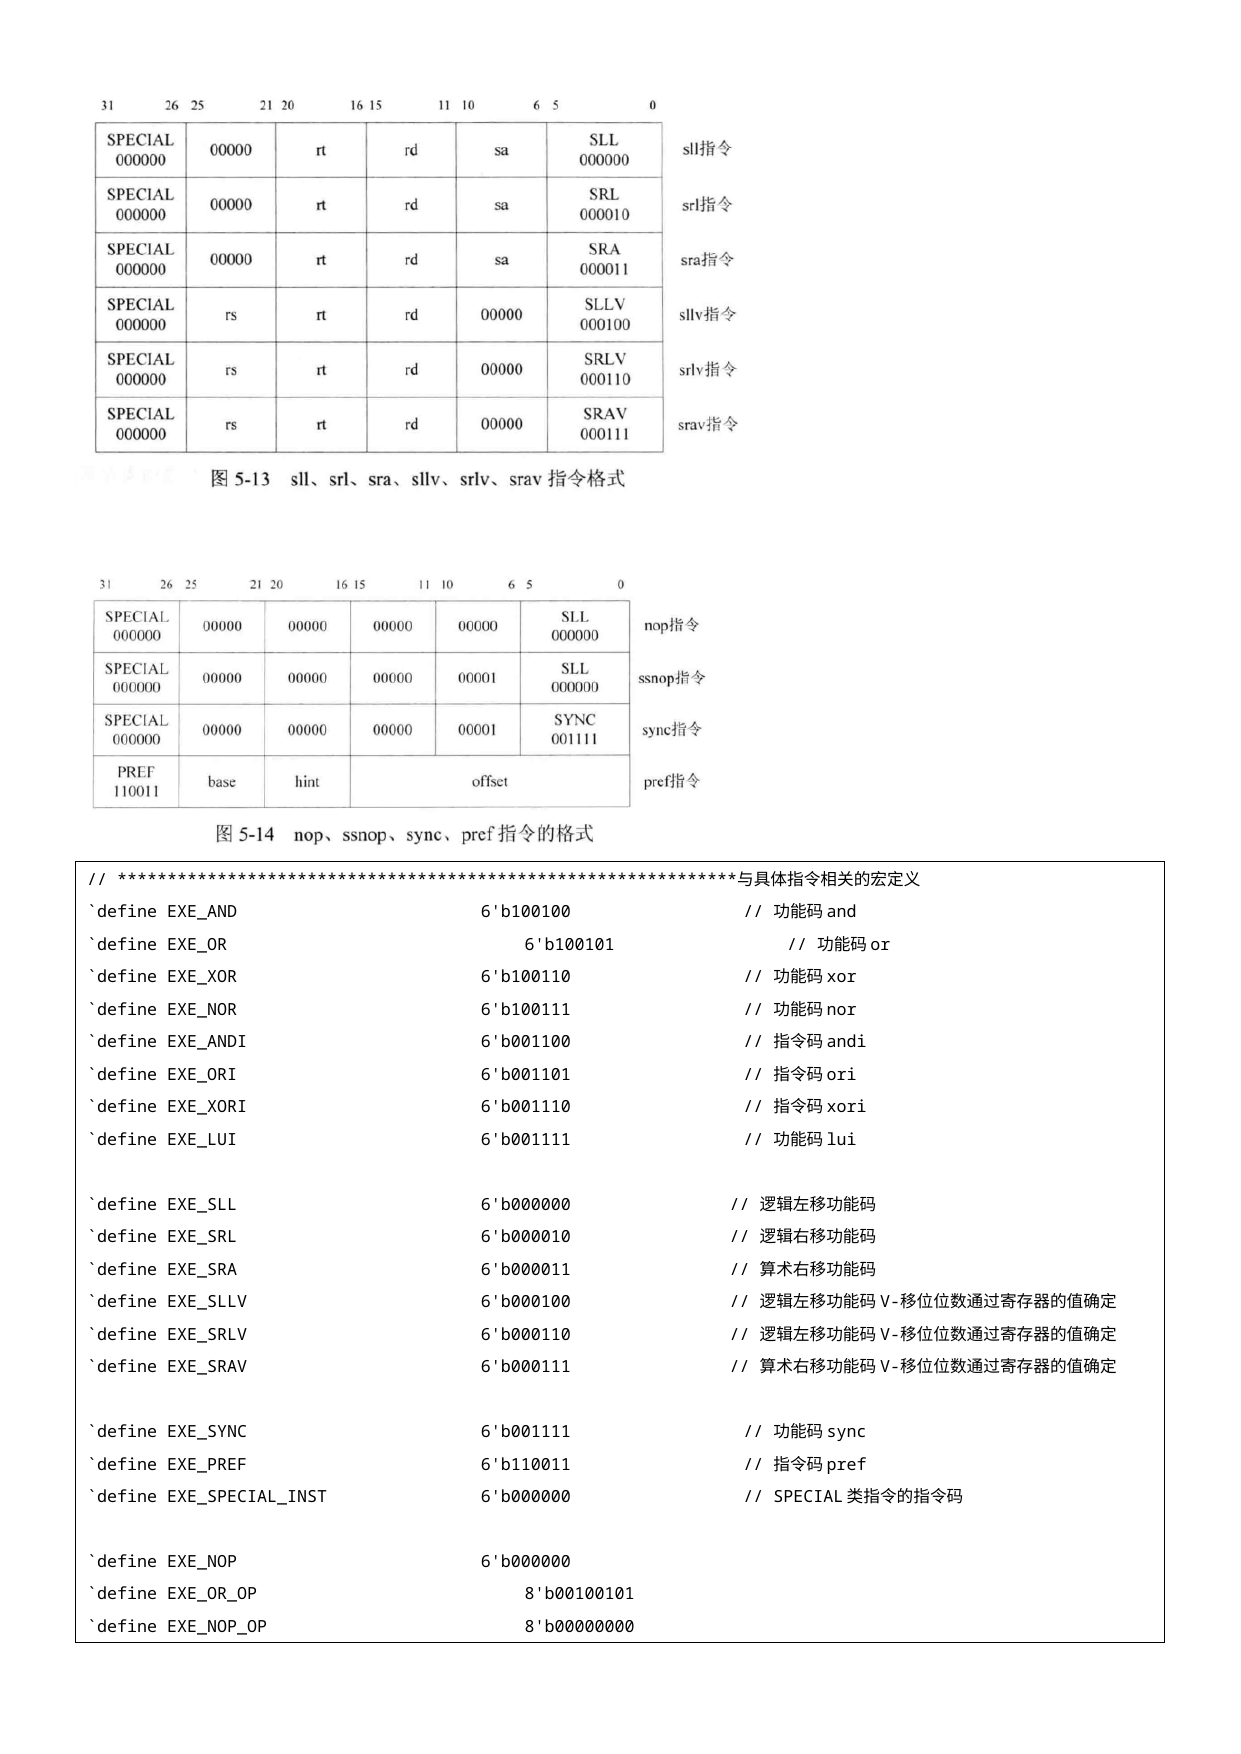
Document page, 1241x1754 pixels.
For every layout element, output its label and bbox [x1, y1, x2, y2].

picture [75, 568, 731, 851]
table_header [76, 862, 1164, 1642]
picture [75, 80, 747, 494]
